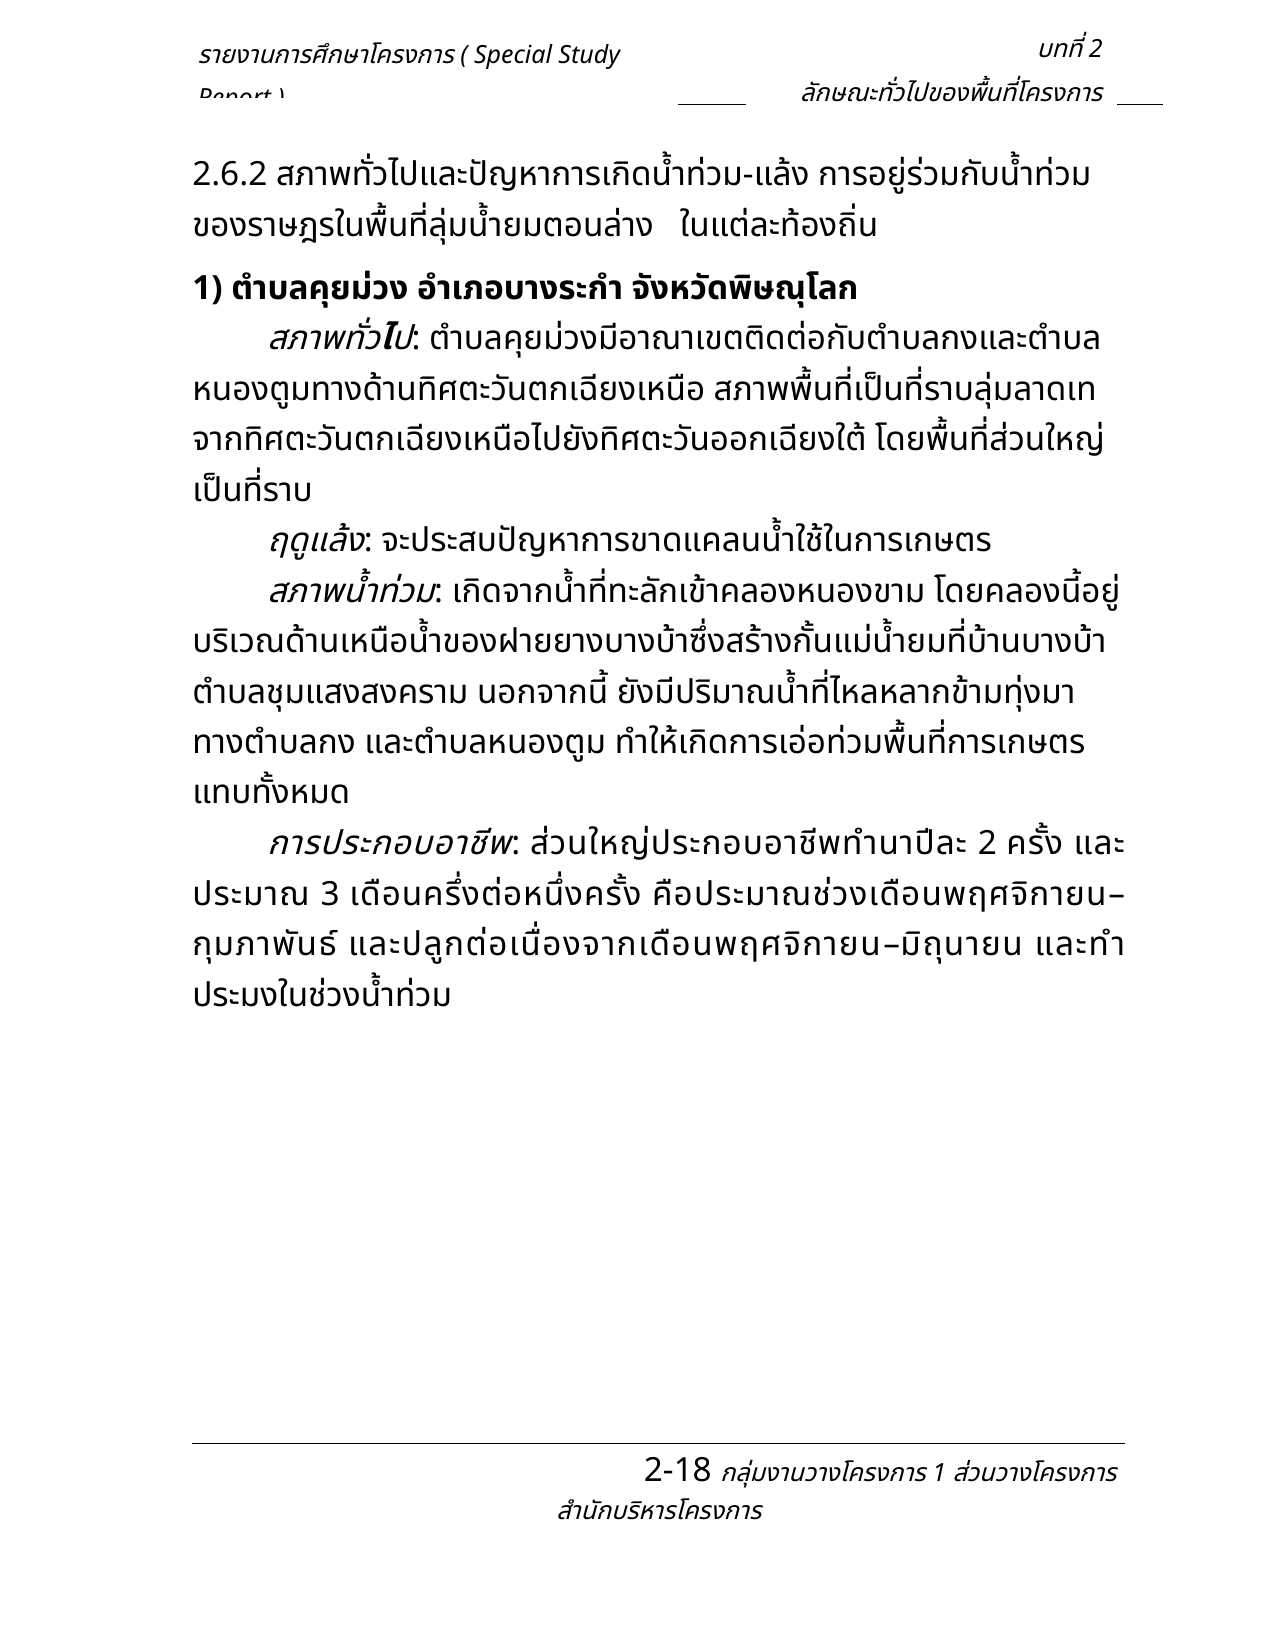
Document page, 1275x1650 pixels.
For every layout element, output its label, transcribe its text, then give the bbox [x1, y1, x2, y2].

text สภาพทั่วไป: ตำบลคุยม่วงมีอาณาเขตติดต่อกับตำบลกงและตำบลหนองตูมทางด้านทิศตะวันตกเฉียงเหนือ สภาพพื้นที่เป็นที่ราบลุ่มลาดเทจากทิศตะวันตกเฉียงเหนือไปยังทิศตะวันออกเฉียงใต้ โดยพื้นที่ส่วนใหญ่เป็นที่ราบ [192, 314, 1125, 516]
text สภาพน้ำท่วม: เกิดจากน้ำที่ทะลักเข้าคลองหนองขาม โดยคลองนี้อยู่บริเวณด้านเหนือน้ำของฝายยางบางบ้าซึ่งสร้างกั้นแม่น้ำยมที่บ้านบางบ้า ตำบลชุมแสงสงคราม นอกจากนี้ ยังมีปริมาณน้ำที่ไหลหลากข้ามทุ่งมาทางตำบลกง และตำบลหนองตูม ทำให้เกิดการเอ่อท่วมพื้นที่การเกษตรแทบทั้งหมด [192, 567, 1125, 819]
subtitle 2.6.2 สภาพทั่วไปและปัญหาการเกิดน้ำท่วม-แล้ง การอยู่ร่วมกับน้ำท่วมของราษฎรในพื้นที่ลุ่มน้ำยมตอนล่าง ในแต่ละท้องถิ่น [192, 150, 1125, 251]
text 1) ตำบลคุยม่วง อำเภอบางระกำ จังหวัดพิษณุโลก [192, 263, 1125, 314]
text การประกอบอาชีพ: ส่วนใหญ่ประกอบอาชีพทำนาปีละ 2 ครั้ง และประมาณ 3 เดือนครึ่งต่อหนึ่งครั้ง คือประมาณช่วงเดือนพฤศจิกายน–กุมภาพันธ์ และปลูกต่อเนื่องจากเดือนพฤศจิกายน–มิถุนายน และทำประมงในช่วงน้ำท่วม [192, 819, 1125, 1021]
text ฤดูแล้ง: จะประสบปัญหาการขาดแคลนน้ำใช้ในการเกษตร [192, 516, 1125, 567]
